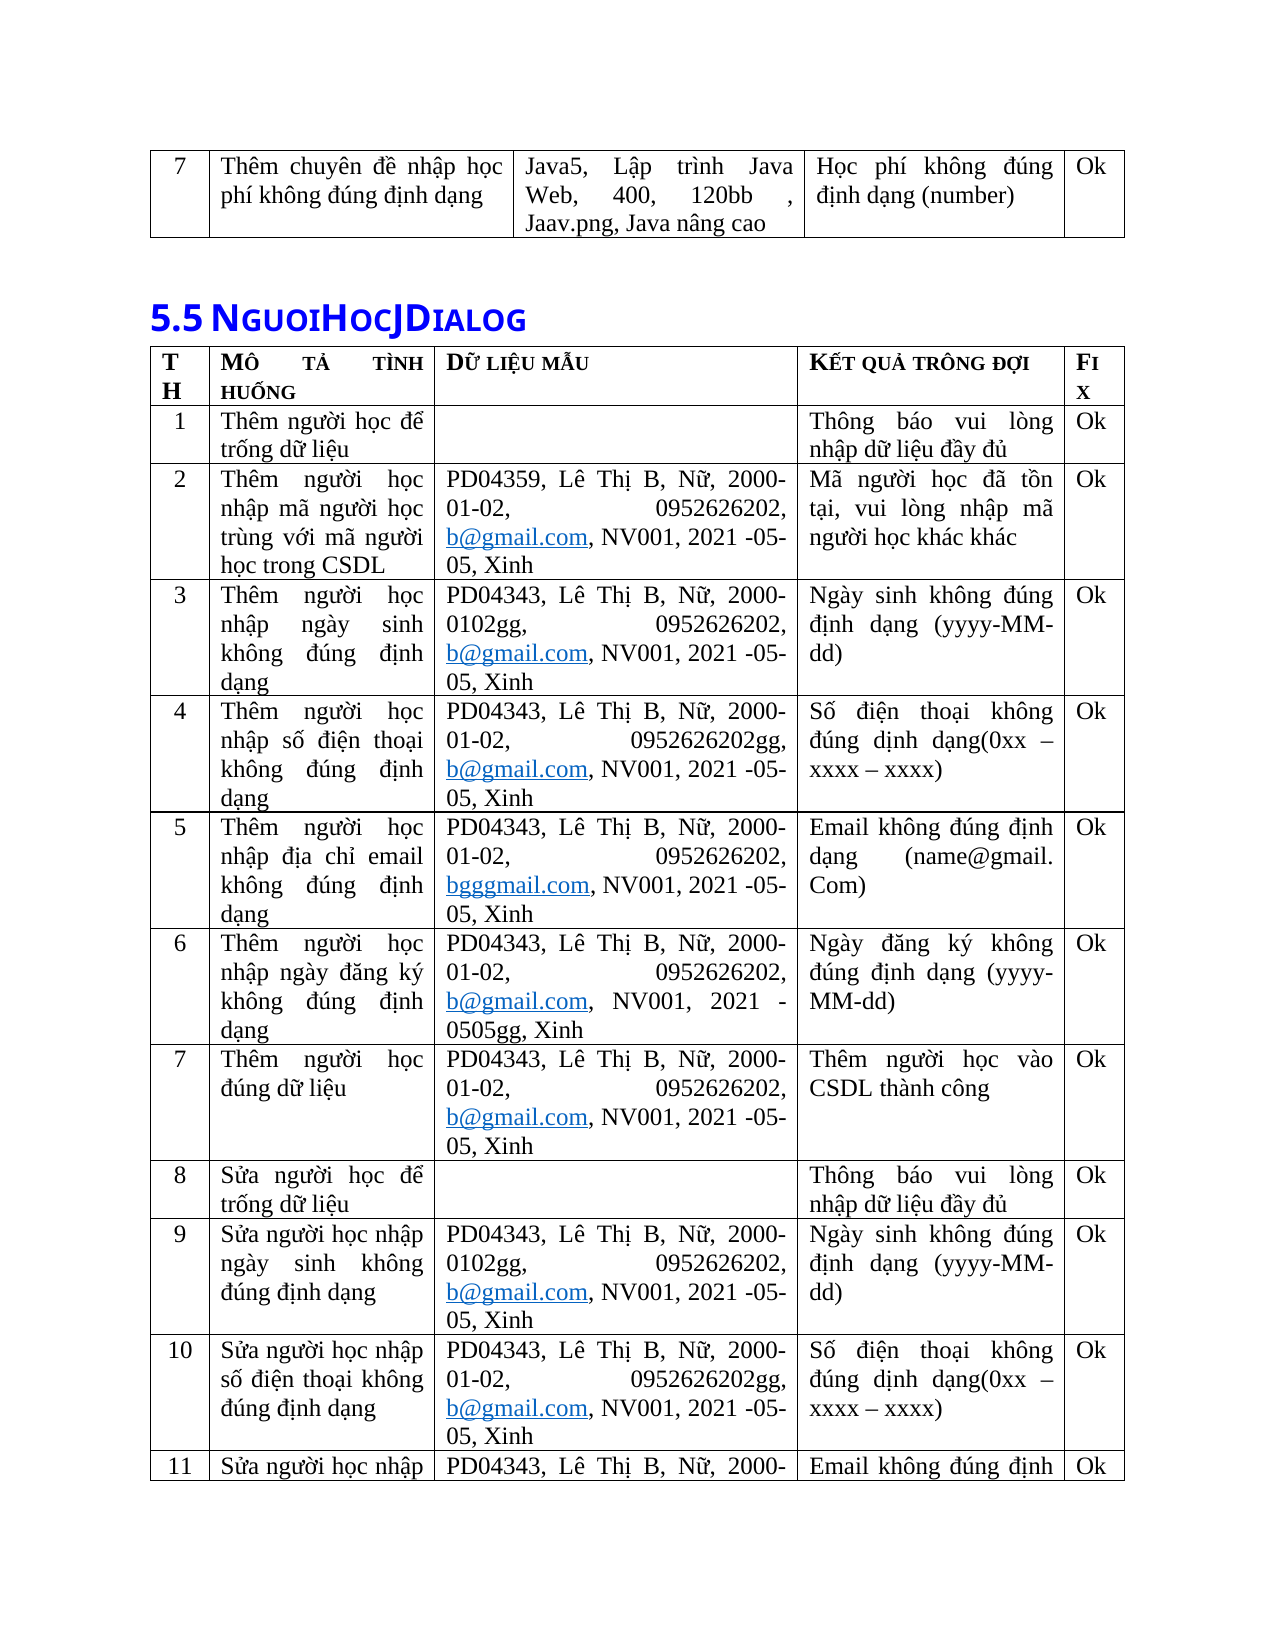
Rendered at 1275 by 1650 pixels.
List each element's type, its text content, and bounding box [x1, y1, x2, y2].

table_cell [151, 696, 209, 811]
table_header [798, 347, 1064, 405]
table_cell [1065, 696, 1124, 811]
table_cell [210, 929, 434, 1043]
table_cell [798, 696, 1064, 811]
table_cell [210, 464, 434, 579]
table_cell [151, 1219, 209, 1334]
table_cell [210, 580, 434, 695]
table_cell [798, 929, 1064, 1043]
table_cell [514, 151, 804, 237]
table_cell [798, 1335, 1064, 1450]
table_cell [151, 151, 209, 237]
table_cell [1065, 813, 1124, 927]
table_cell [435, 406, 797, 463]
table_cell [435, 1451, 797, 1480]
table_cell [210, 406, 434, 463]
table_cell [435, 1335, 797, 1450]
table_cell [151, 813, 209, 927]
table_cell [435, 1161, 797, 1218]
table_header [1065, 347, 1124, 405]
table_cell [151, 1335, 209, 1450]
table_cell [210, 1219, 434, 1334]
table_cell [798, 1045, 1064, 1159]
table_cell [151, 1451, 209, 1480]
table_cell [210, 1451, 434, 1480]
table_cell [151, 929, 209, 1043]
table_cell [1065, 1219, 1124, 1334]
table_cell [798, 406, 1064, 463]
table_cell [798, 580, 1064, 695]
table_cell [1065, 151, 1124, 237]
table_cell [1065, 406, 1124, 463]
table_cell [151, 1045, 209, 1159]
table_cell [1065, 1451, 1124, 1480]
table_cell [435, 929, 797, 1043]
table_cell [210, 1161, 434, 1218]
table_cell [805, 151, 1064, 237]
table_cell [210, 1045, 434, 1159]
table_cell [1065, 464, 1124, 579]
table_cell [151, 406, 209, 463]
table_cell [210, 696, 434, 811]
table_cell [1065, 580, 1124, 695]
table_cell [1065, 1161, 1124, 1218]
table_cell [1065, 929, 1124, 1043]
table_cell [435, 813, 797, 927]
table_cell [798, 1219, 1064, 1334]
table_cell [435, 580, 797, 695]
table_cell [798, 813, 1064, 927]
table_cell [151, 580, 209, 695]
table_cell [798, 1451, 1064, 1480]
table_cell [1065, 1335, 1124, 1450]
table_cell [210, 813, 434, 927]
subtitle NguoiHocJDialog [150, 291, 1125, 342]
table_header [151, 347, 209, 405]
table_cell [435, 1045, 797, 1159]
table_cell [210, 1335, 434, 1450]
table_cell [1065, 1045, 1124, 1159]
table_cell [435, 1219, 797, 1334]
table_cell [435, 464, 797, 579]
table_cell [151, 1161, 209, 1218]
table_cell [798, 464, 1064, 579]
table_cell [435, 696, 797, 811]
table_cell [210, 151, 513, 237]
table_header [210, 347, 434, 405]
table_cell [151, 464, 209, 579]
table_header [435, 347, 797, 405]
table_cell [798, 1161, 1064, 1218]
